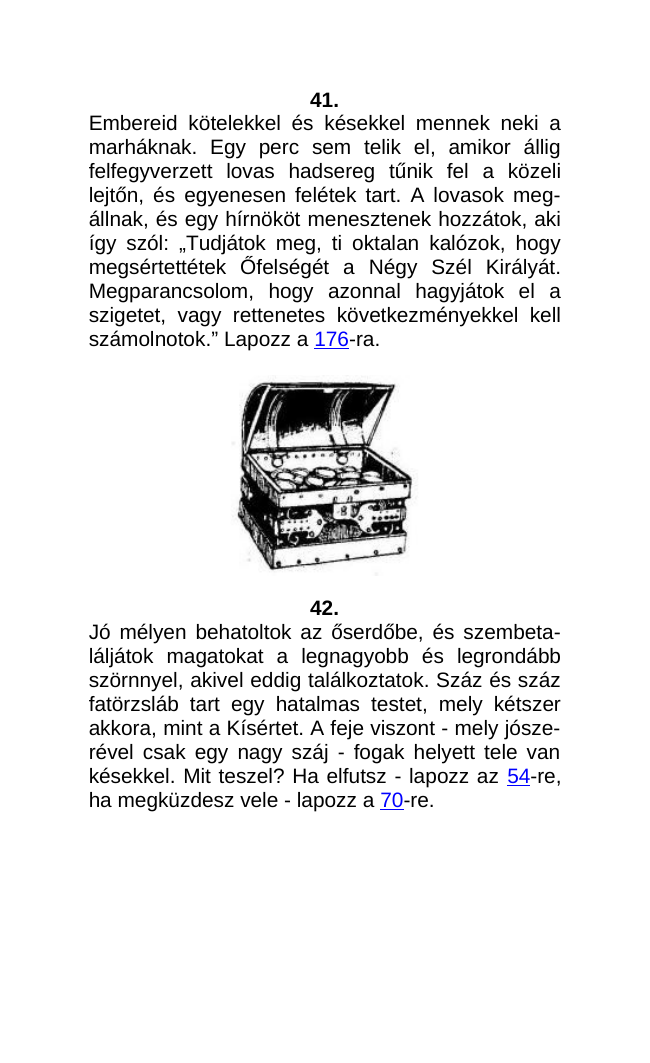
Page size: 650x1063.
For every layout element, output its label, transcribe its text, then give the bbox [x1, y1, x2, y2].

text Embereid kötelekkel és késekkel mennek neki a marháknak. Egy perc sem telik el, amikor állig felfegyverzett lovas hadsereg tűnik fel a közeli lejtőn, és egyenesen felétek tart. A lovasok meg- állnak, és egy hírnököt menesztenek hozzátok, aki így szól: „Tudjátok meg, ti oktalan kalózok, hogy megsértettétek Őfelségét a Négy Szél Királyát. Megparancsolom, hogy azonnal hagyjátok el a szigetet, vagy rettenetes következményekkel kell számolnotok.” Lapozz a 176-ra. [88, 111, 561, 351]
picture [230, 375, 419, 576]
text Jó mélyen behatoltok az őserdőbe, és szembeta- láljátok magatokat a legnagyobb és legrondább szörnnyel, akivel eddig találkoztatok. Száz és száz fatörzsláb tart egy hatalmas testet, mely kétszer akkora, mint a Kísértet. A feje viszont - mely jósze- rével csak egy nagy száj - fogak helyett tele van késekkel. Mit teszel? Ha elfutsz - lapozz az 54-re, ha megküzdesz vele - lapozz a 70-re. [88, 620, 561, 812]
